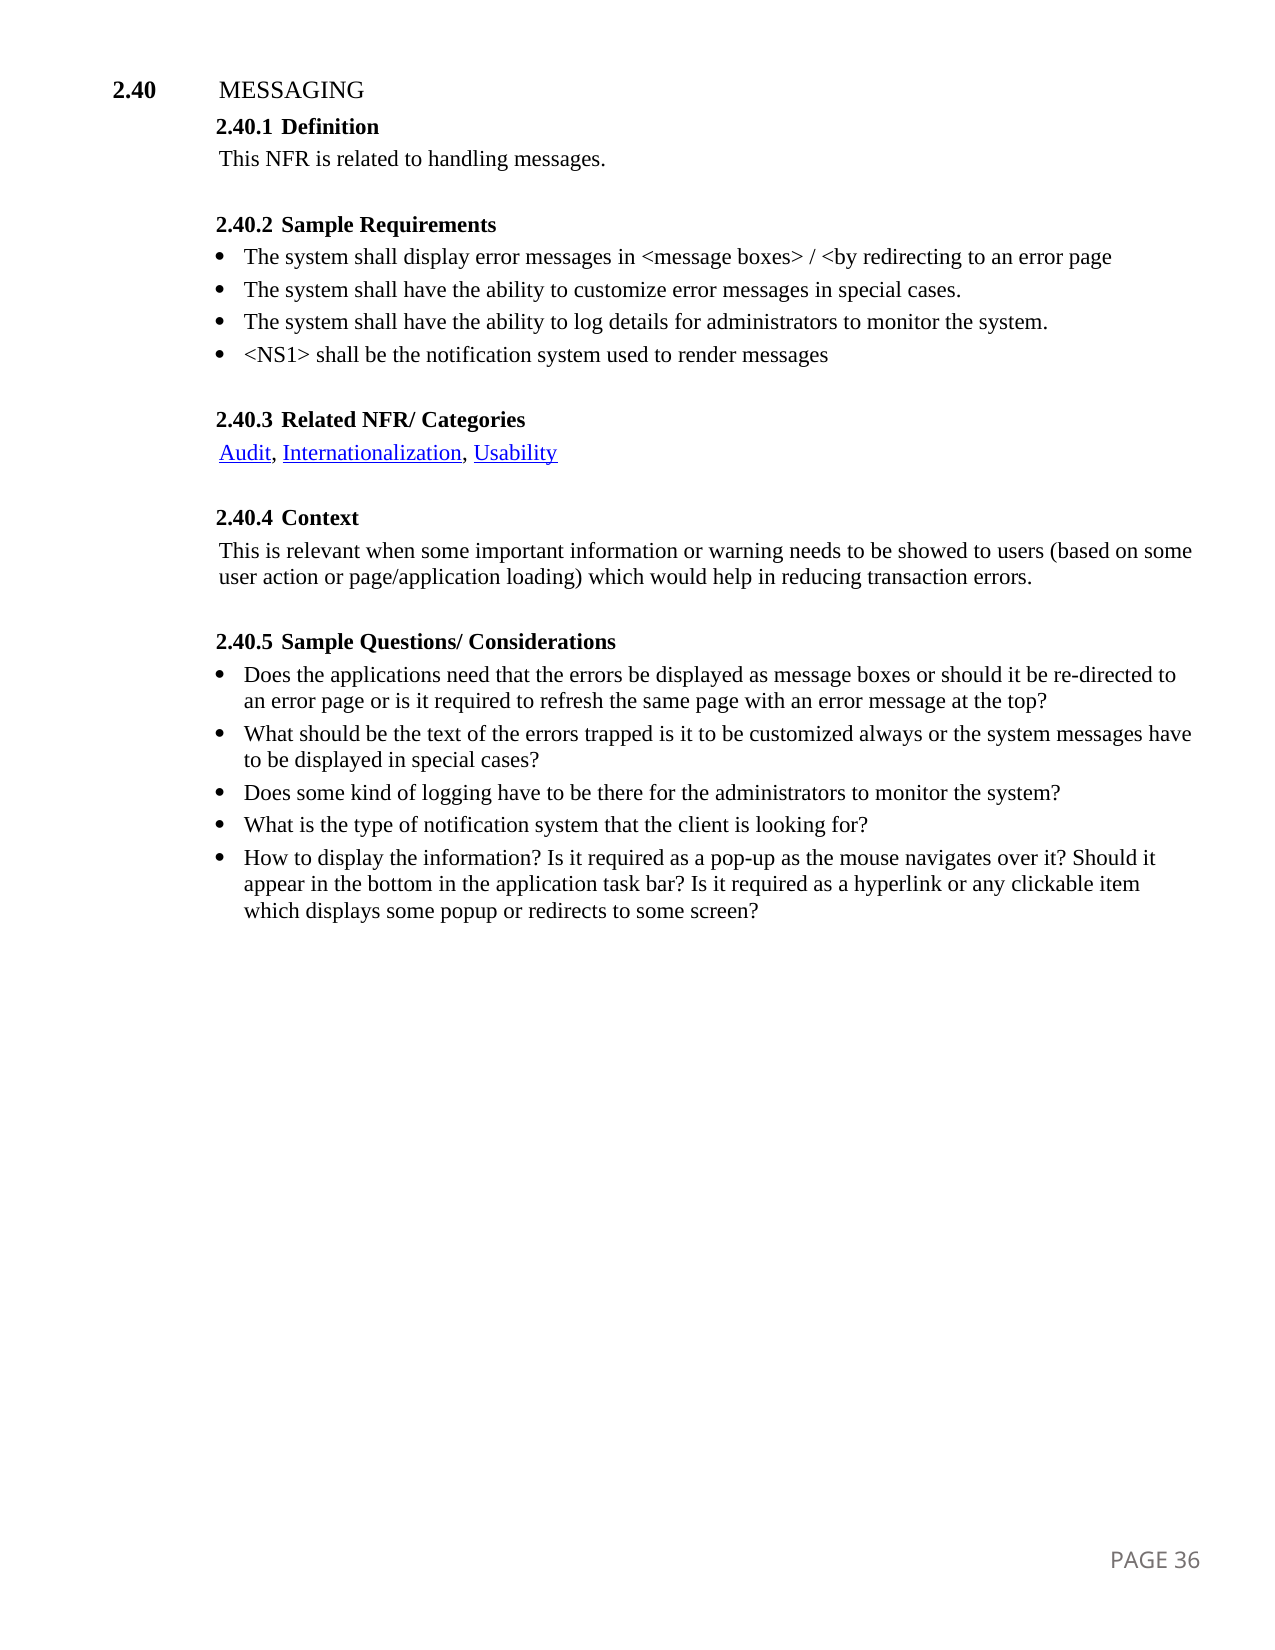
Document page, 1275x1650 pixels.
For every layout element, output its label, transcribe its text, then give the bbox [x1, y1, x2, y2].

list The system shall display error messages in <message boxes> / <by redirecting to an error page [216, 243, 1200, 269]
text This NFR is related to handling messages. [219, 145, 1200, 172]
list Does some kind of logging have to be there for the administrators to monitor the system? [216, 779, 1200, 805]
list <NS1> shall be the notification system used to render messages [216, 341, 1200, 367]
text This is relevant when some important information or warning needs to be showed to users (based on some user action or page/application loading) which would help in reducing transaction errors. [219, 537, 1200, 589]
list Related NFR/ Categories [216, 406, 1200, 433]
list Definition [216, 113, 1200, 139]
list The system shall have the ability to customize error messages in special cases. [216, 276, 1200, 302]
list Does the applications need that the errors be displayed as message boxes or should it be re-directed to an error page or is it required to refresh the same page with an error message at the top? [216, 661, 1200, 713]
list The system shall have the ability to log details for administrators to monitor the system. [216, 308, 1200, 335]
list How to display the information? Is it required as a pop-up as the mouse navigates over it? Should it appear in the bottom in the application task bar? Is it required as a hyperlink or any clickable item which displays some popup or redirects to some screen? [216, 844, 1200, 923]
list What should be the text of the errors trapped is it to be customized always or the system messages have to be displayed in special cases? [216, 720, 1200, 772]
text Audit, Internationalization, Usability [219, 439, 1200, 465]
list Sample Questions/ Considerations [216, 628, 1200, 654]
list Context [216, 504, 1200, 530]
list What is the type of notification system that the client is looking for? [216, 811, 1200, 838]
subtitle Messaging [112, 75, 1200, 104]
list Sample Requirements [216, 211, 1200, 237]
